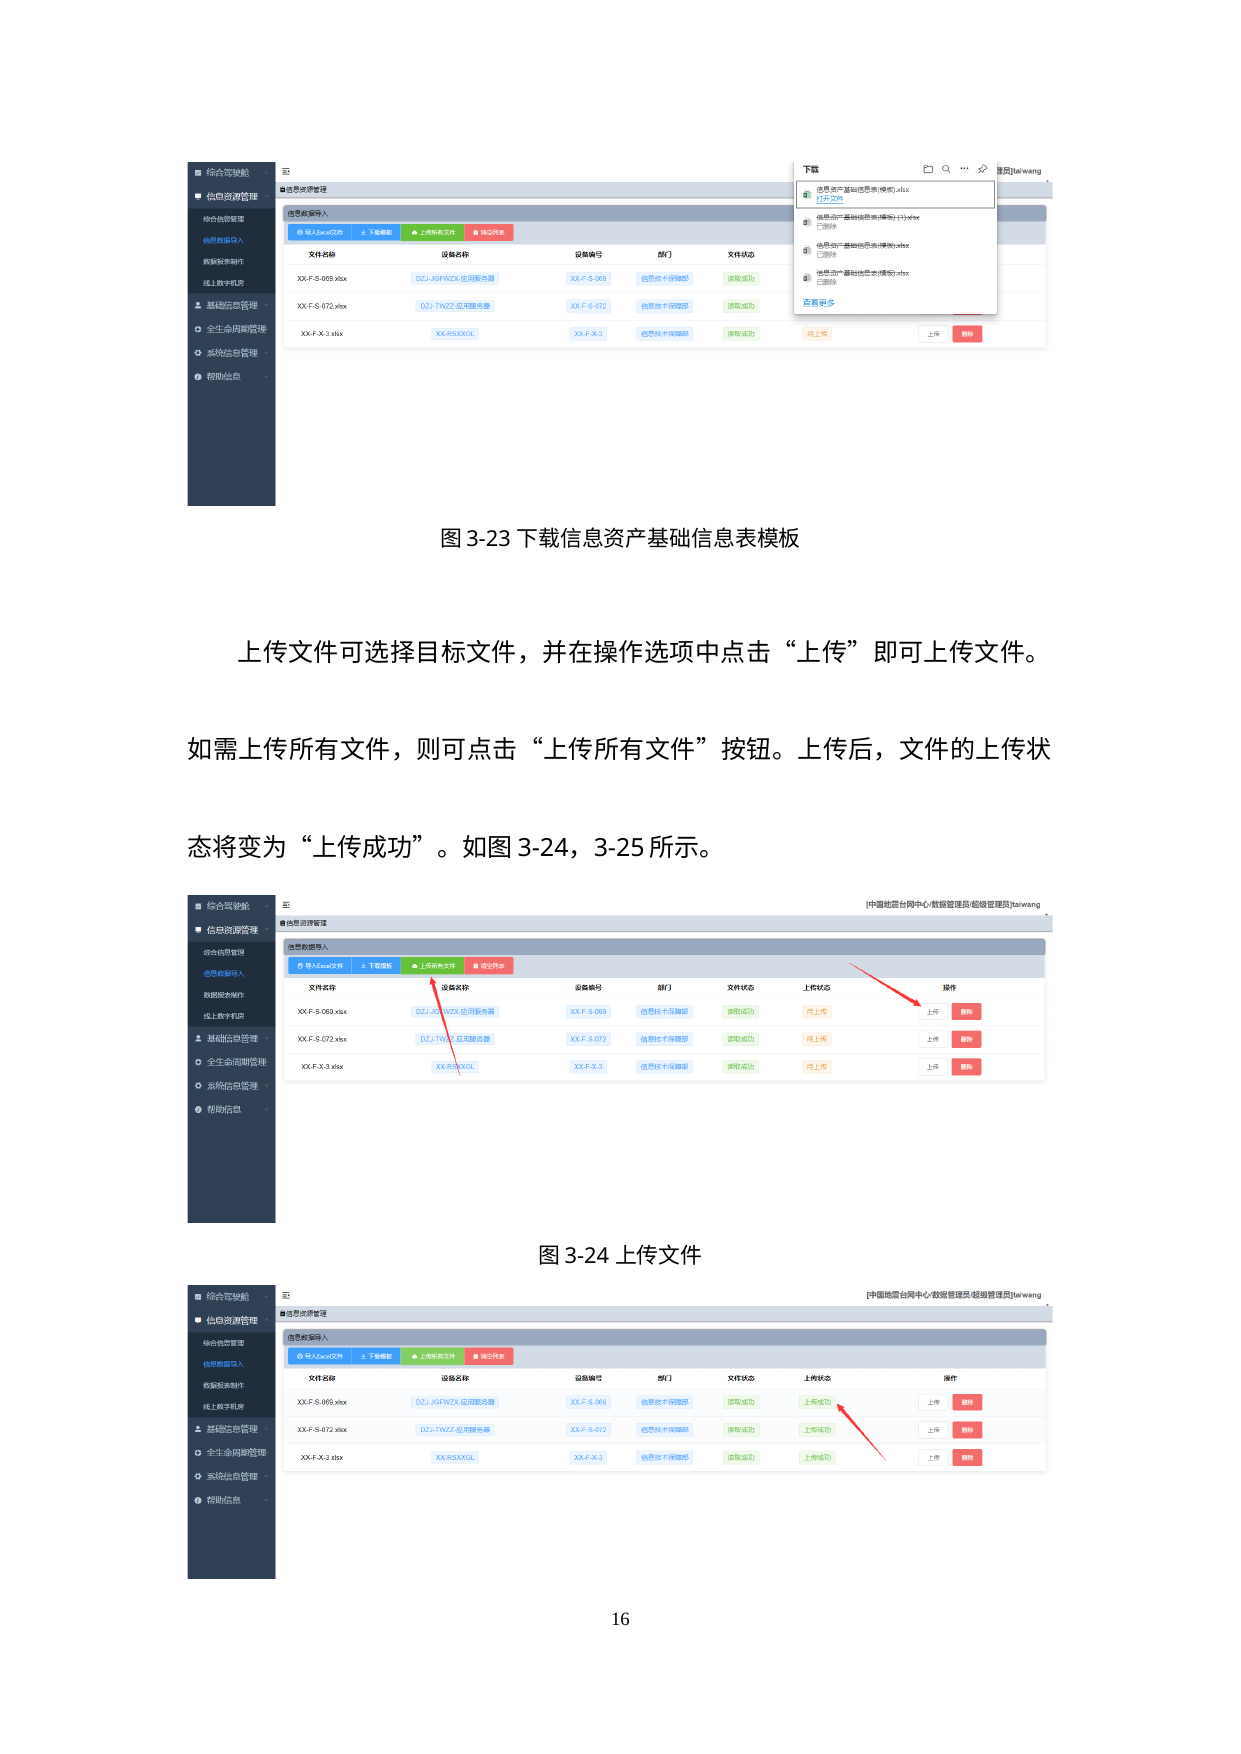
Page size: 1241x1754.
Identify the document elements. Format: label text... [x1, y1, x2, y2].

picture [187, 895, 1053, 1223]
picture [187, 162, 1053, 506]
text 上传文件可选择目标文件，并在操作选项中点击“上传”即可上传文件。如需上传所有文件，则可点击“上传所有文件”按钮。上传后，文件的上传状态将变为“上传成功”。如图3-24，3-25所示。 [187, 618, 1053, 878]
picture [187, 1285, 1053, 1579]
text 图3-24 上传文件 [187, 1238, 1053, 1270]
text 图3-23 下载信息资产基础信息表模板 [187, 521, 1053, 552]
